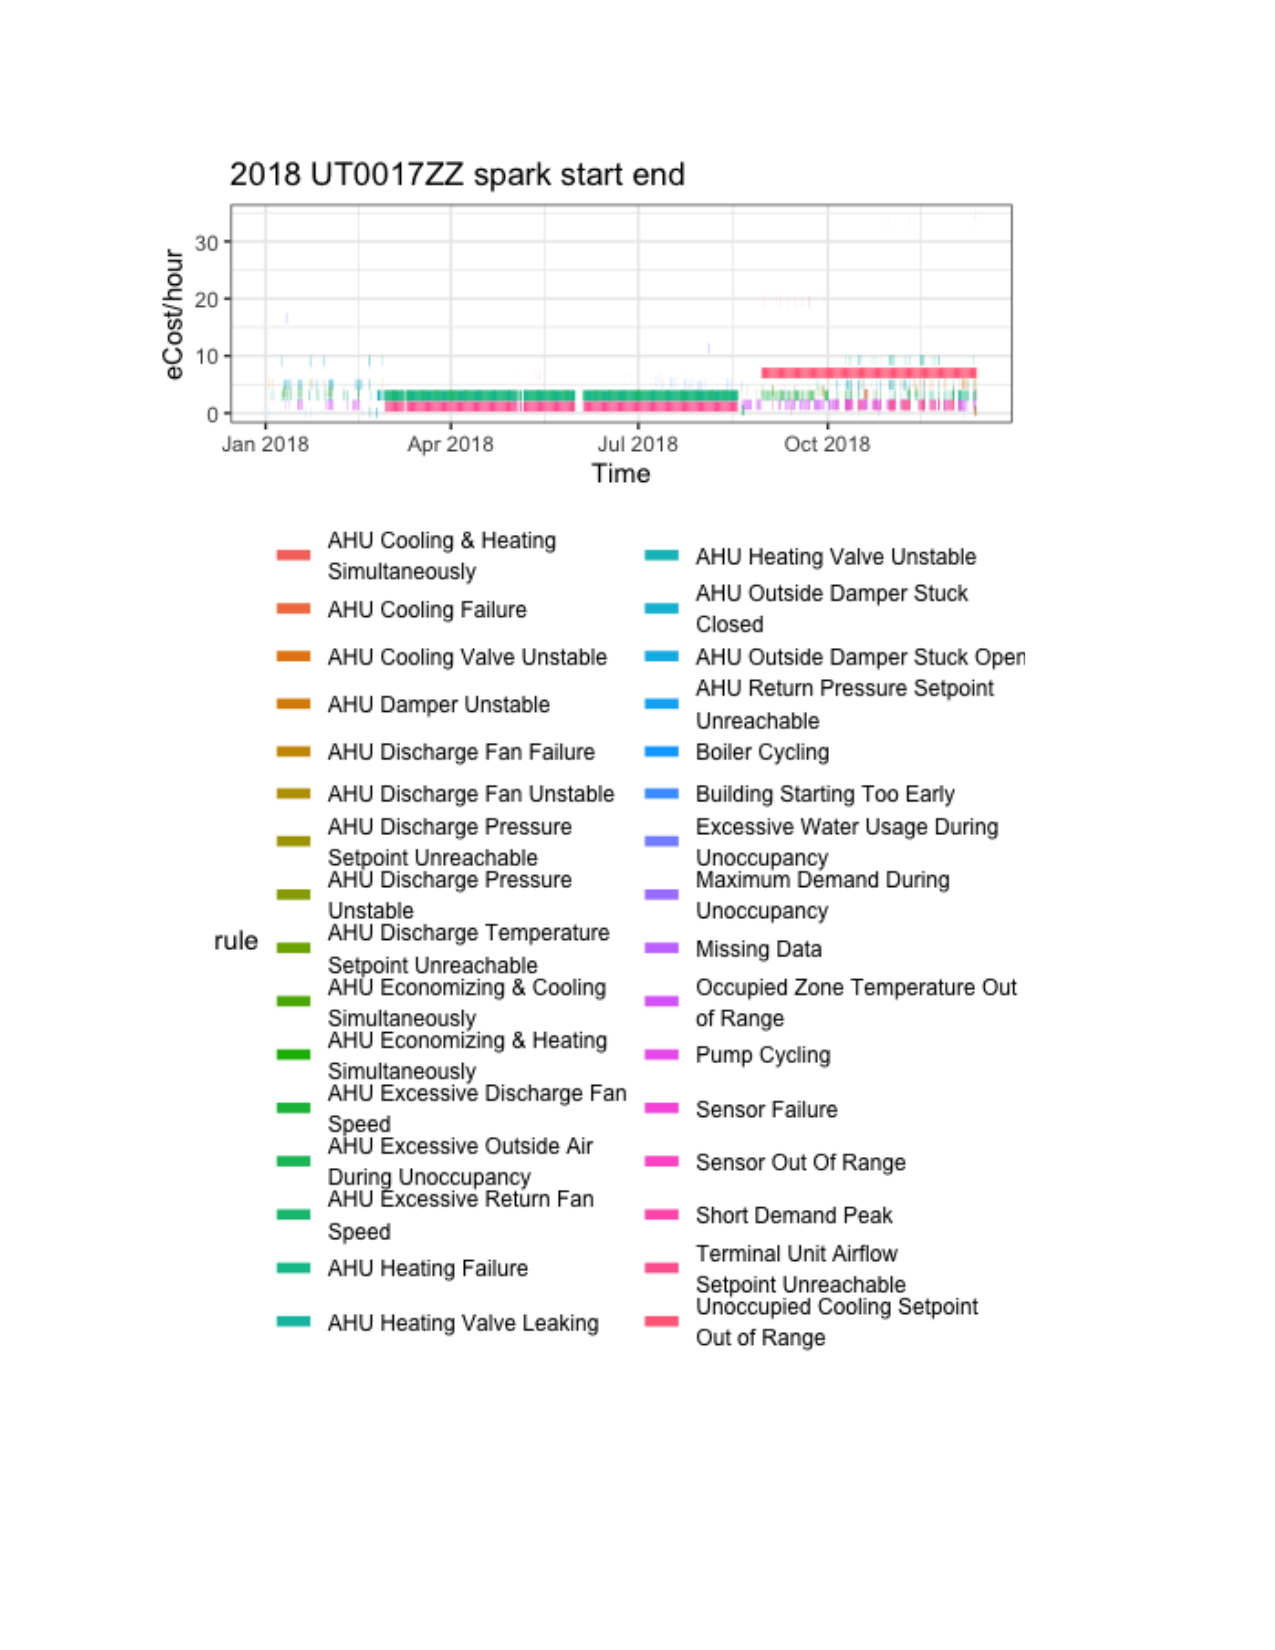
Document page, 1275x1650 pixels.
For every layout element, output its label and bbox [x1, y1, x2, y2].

picture [150, 150, 1025, 1375]
